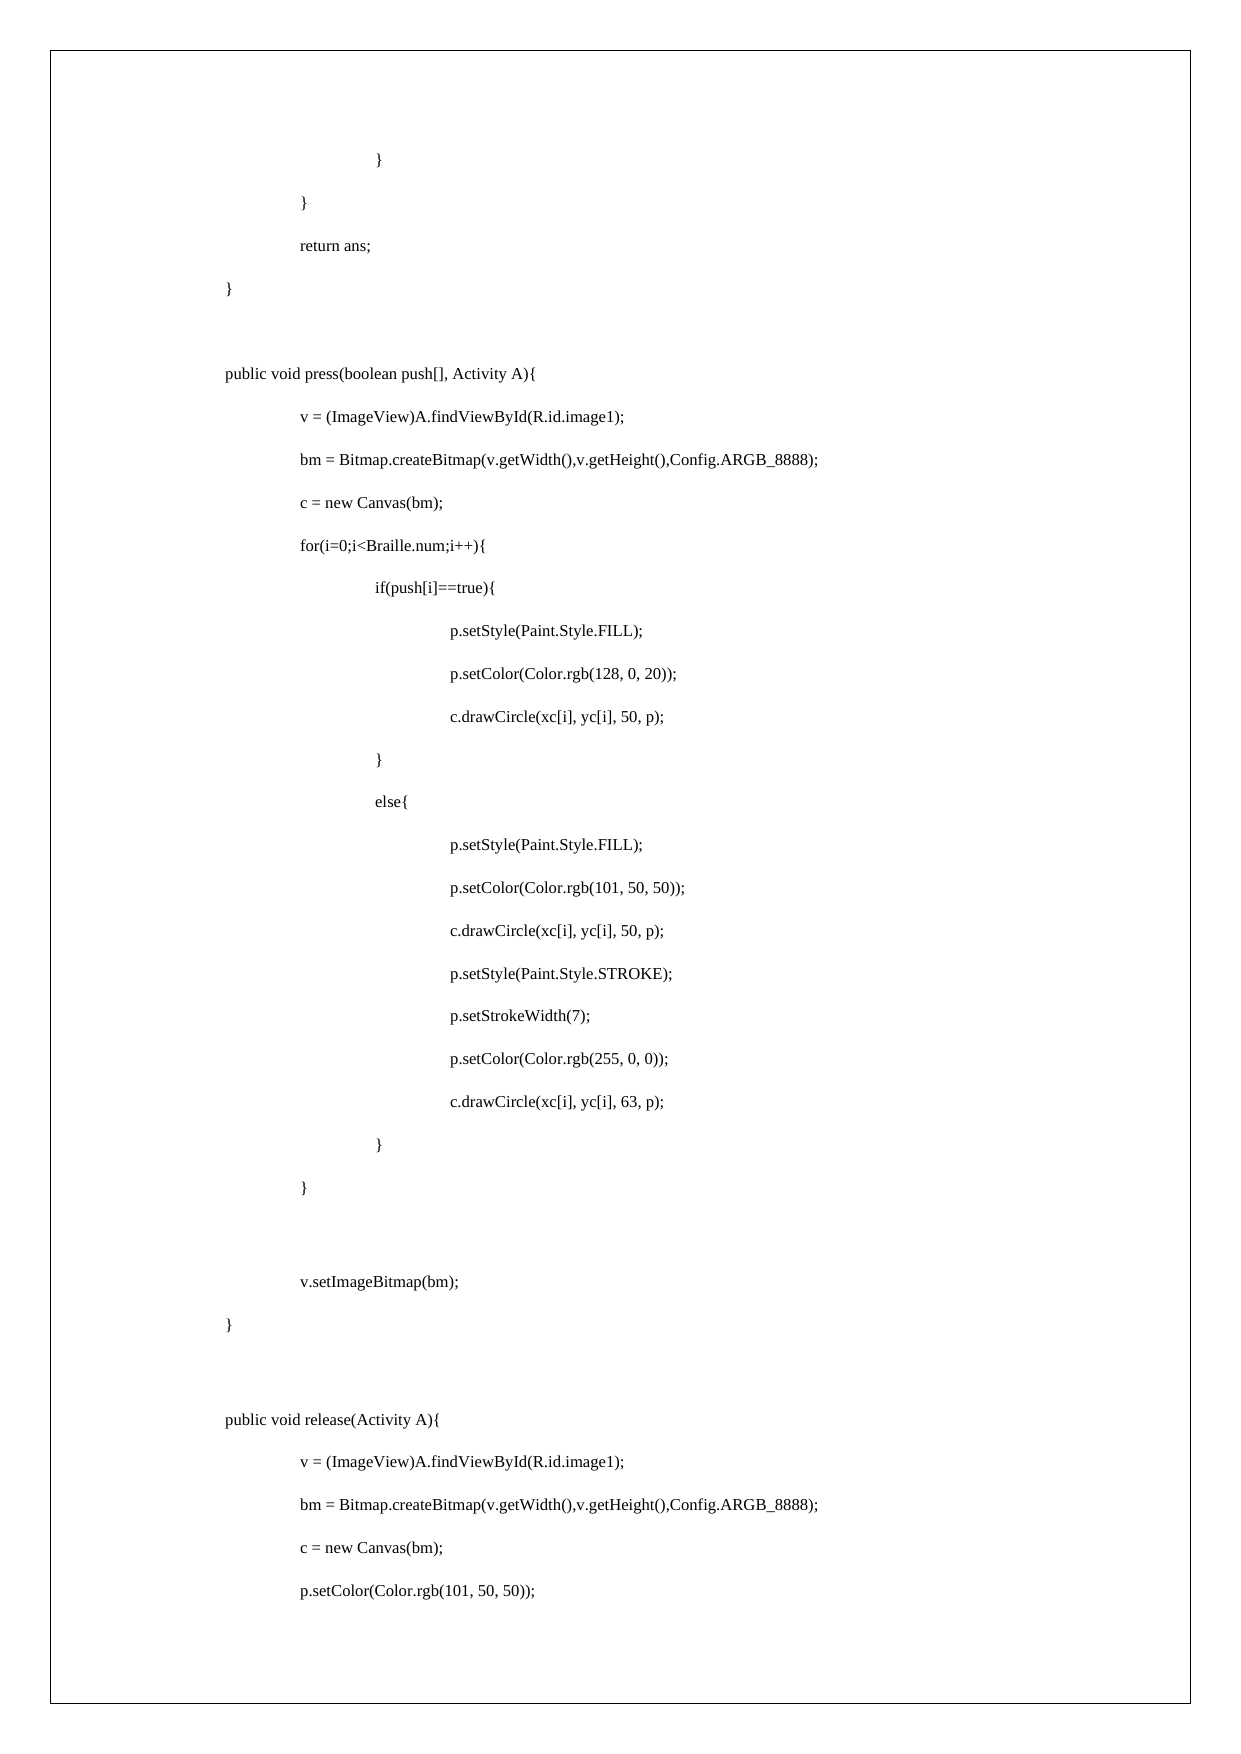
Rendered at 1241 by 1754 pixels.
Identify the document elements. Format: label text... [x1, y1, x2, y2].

text p.setColor(Color.rgb(128, 0, 20)); [150, 664, 1090, 683]
text p.setStyle(Paint.Style.FILL); [150, 835, 1090, 854]
text } [150, 193, 1090, 212]
text p.setStyle(Paint.Style.FILL); [150, 621, 1090, 640]
text v = (ImageView)A.findViewById(R.id.image1); [150, 1452, 1090, 1471]
text c = new Canvas(bm); [150, 1538, 1090, 1557]
text v.setImageBitmap(bm); [150, 1272, 1090, 1291]
text } [150, 749, 1090, 768]
text else{ [150, 792, 1090, 811]
text if(push[i]==true){ [150, 578, 1090, 597]
text c = new Canvas(bm); [150, 492, 1090, 512]
text public void release(Activity A){ [150, 1409, 1090, 1428]
text p.setStyle(Paint.Style.STROKE); [150, 963, 1090, 983]
text c.drawCircle(xc[i], yc[i], 63, p); [150, 1092, 1090, 1111]
text return ans; [150, 236, 1090, 255]
text } [150, 150, 1090, 169]
text v = (ImageView)A.findViewById(R.id.image1); [150, 407, 1090, 426]
text p.setColor(Color.rgb(255, 0, 0)); [150, 1049, 1090, 1068]
text } [150, 1177, 1090, 1197]
text p.setColor(Color.rgb(101, 50, 50)); [150, 878, 1090, 897]
text } [150, 278, 1090, 298]
text public void press(boolean push[], Activity A){ [150, 364, 1090, 383]
text } [150, 1135, 1090, 1154]
text for(i=0;i<Braille.num;i++){ [150, 535, 1090, 554]
text } [150, 1315, 1090, 1334]
text bm = Bitmap.createBitmap(v.getWidth(),v.getHeight(),Config.ARGB_8888); [150, 1495, 1090, 1514]
text c.drawCircle(xc[i], yc[i], 50, p); [150, 707, 1090, 726]
text bm = Bitmap.createBitmap(v.getWidth(),v.getHeight(),Config.ARGB_8888); [150, 450, 1090, 469]
text p.setStrokeWidth(7); [150, 1006, 1090, 1025]
text c.drawCircle(xc[i], yc[i], 50, p); [150, 921, 1090, 940]
text p.setColor(Color.rgb(101, 50, 50)); [150, 1581, 1090, 1600]
